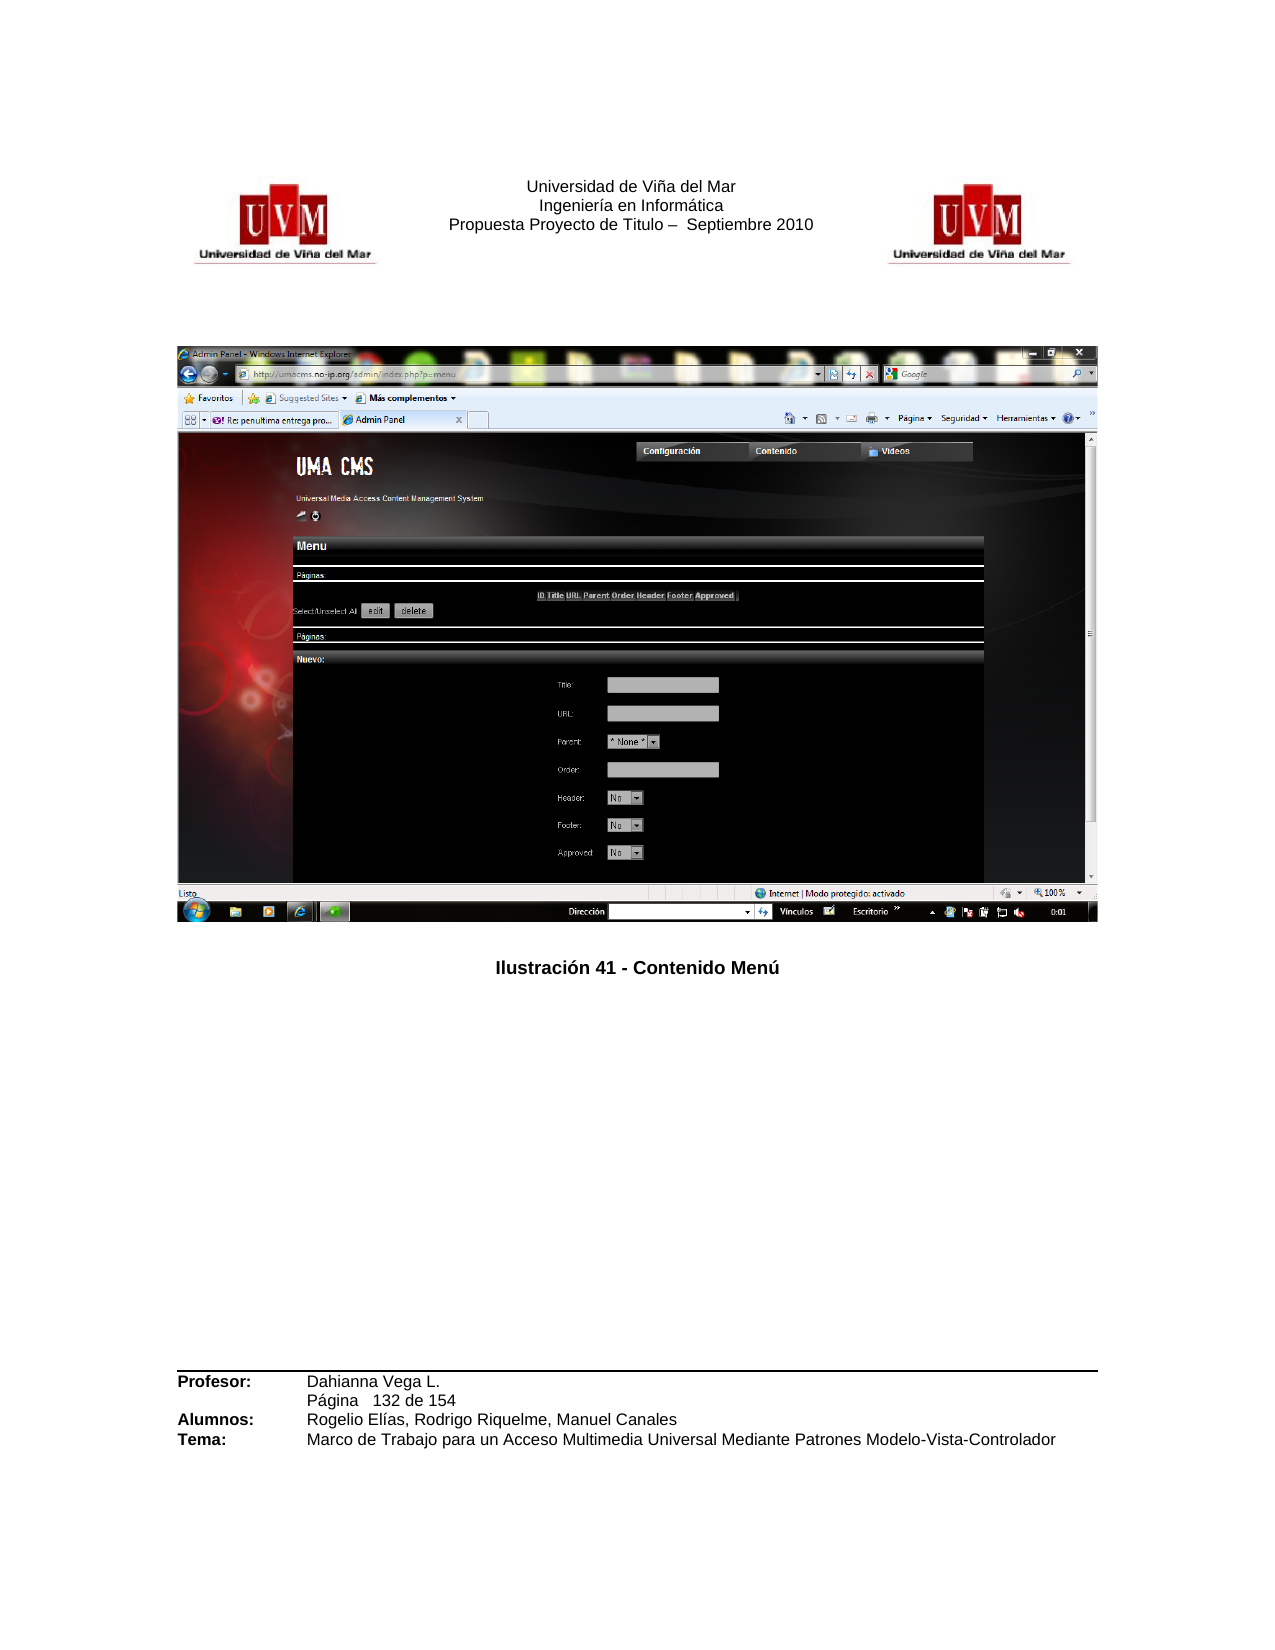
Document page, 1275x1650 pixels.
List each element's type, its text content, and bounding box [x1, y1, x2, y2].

picture [177, 176, 390, 267]
picture [177, 346, 1098, 922]
text Ilustración 41 - Contenido Menú [177, 957, 1098, 978]
picture [871, 176, 1084, 267]
